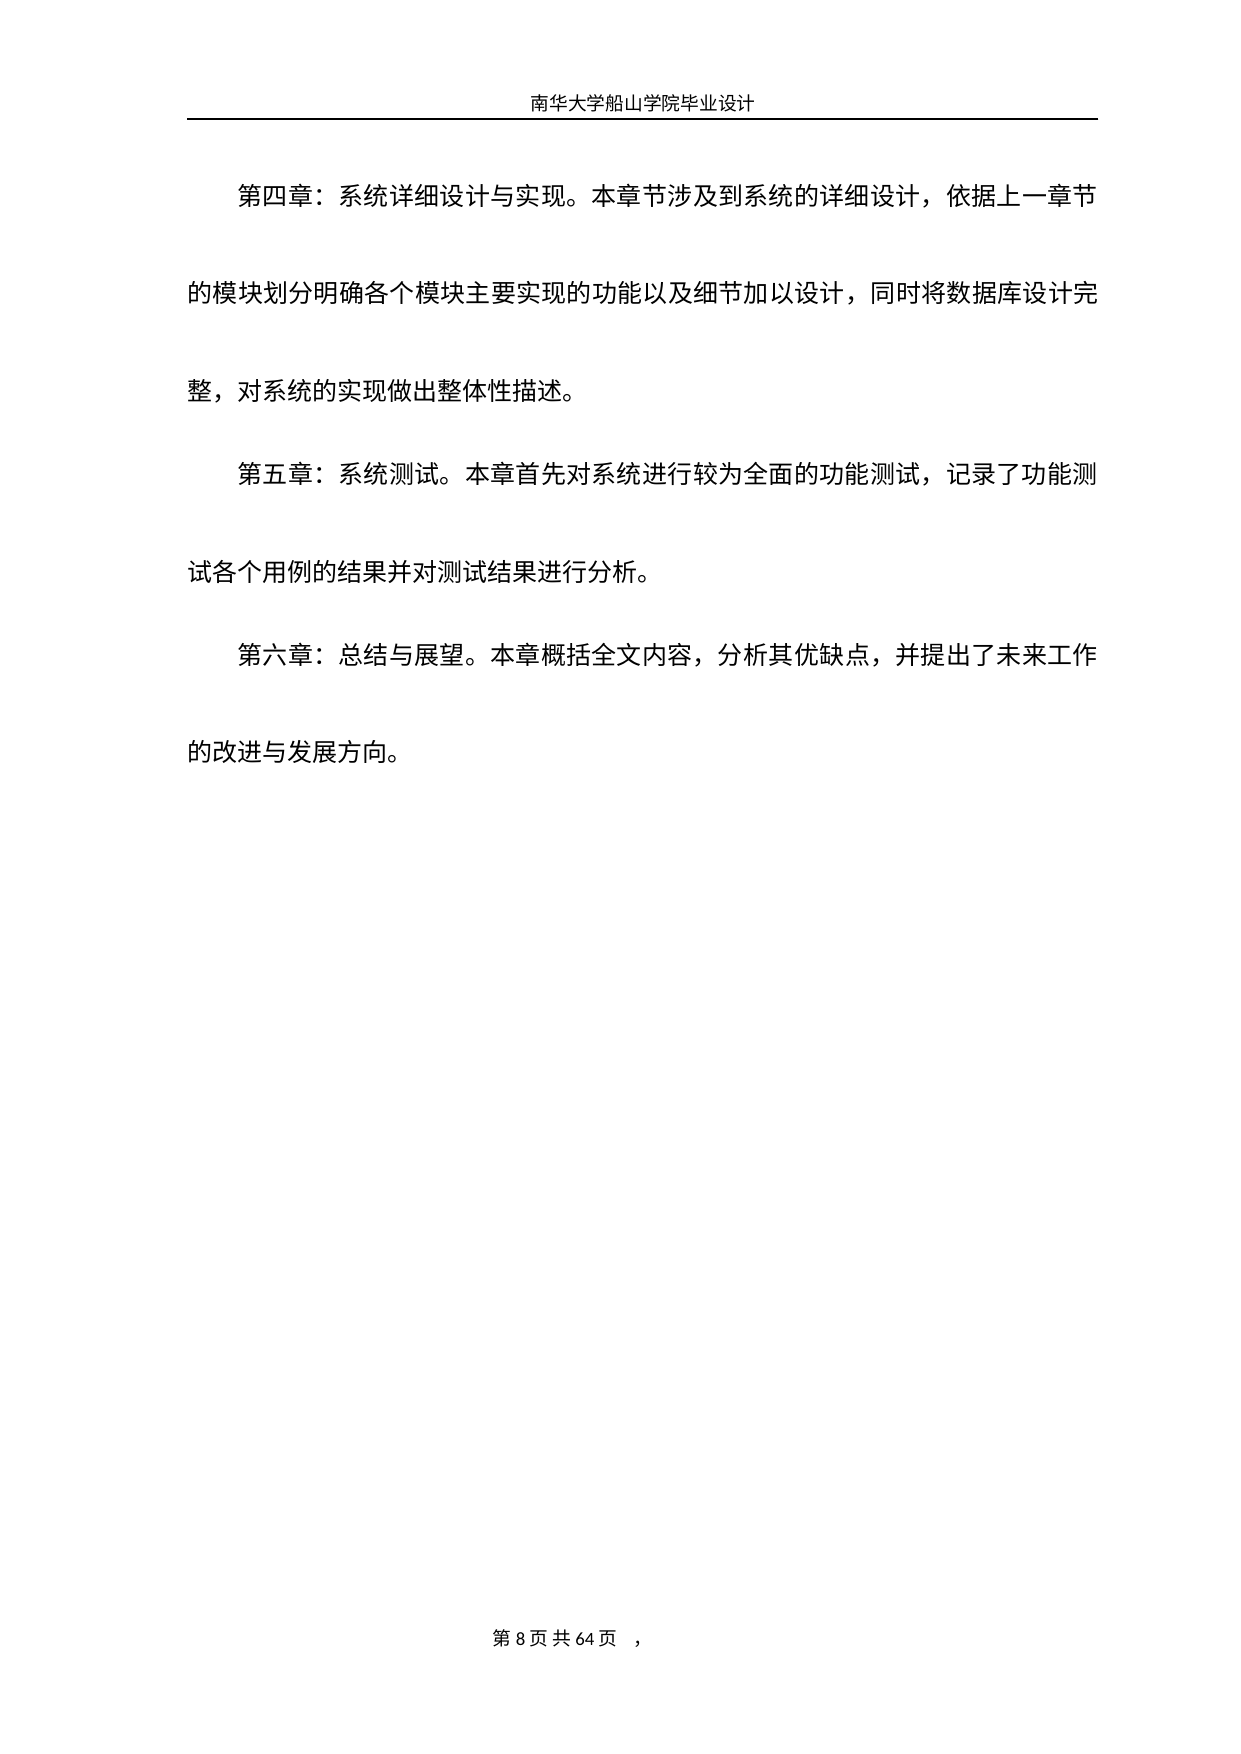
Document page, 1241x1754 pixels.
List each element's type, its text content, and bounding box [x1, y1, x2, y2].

text 第六章：总结与展望。本章概括全文内容，分析其优缺点，并提出了未来工作的改进与发展方向。 [187, 621, 1098, 783]
text 第五章：系统测试。本章首先对系统进行较为全面的功能测试，记录了功能测试各个用例的结果并对测试结果进行分析。 [187, 440, 1098, 603]
text 第四章：系统详细设计与实现。本章节涉及到系统的详细设计，依据上一章节的模块划分明确各个模块主要实现的功能以及细节加以设计，同时将数据库设计完整，对系统的实现做出整体性描述。 [187, 162, 1098, 422]
